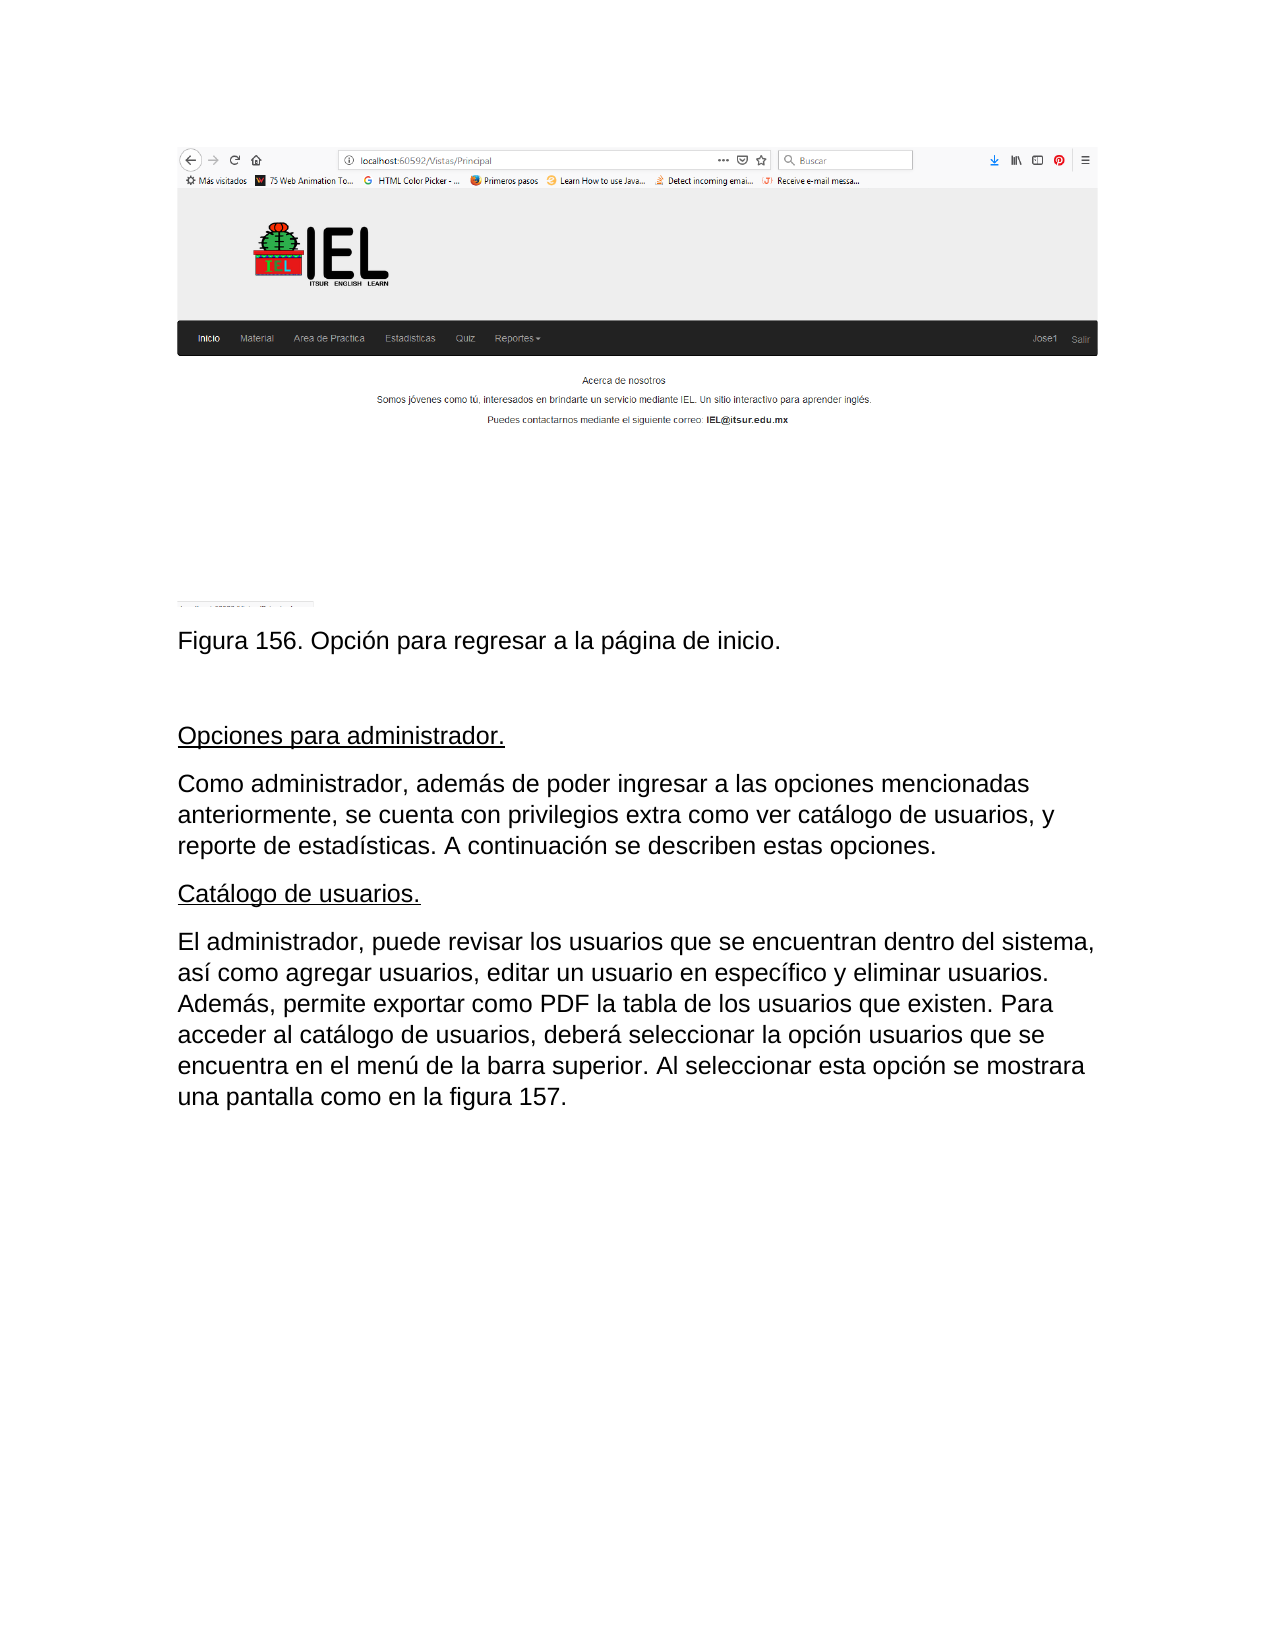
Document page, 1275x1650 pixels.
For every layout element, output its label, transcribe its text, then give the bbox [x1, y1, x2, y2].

text El administrador, puede revisar los usuarios que se encuentran dentro del sistema, así como agregar usuarios, editar un usuario en específico y eliminar usuarios. Además, permite exportar como PDF la tabla de los usuarios que existen. Para acceder al catálogo de usuarios, deberá seleccionar la opción usuarios que se encuentra en el menú de la barra superior. Al seleccionar esta opción se mostrara una pantalla como en la figura 157. [177, 926, 1098, 1110]
text Catálogo de usuarios. [177, 879, 1098, 907]
text Opciones para administrador. [177, 721, 1098, 750]
text Como administrador, además de poder ingresar a las opciones mencionadas anteriormente, se cuenta con privilegios extra como ver catálogo de usuarios, y reporte de estadísticas. A continuación se describen estas opciones. [177, 769, 1098, 860]
picture [177, 147, 1098, 607]
text Figura 156. Opción para regresar a la página de inicio. [177, 626, 1098, 654]
